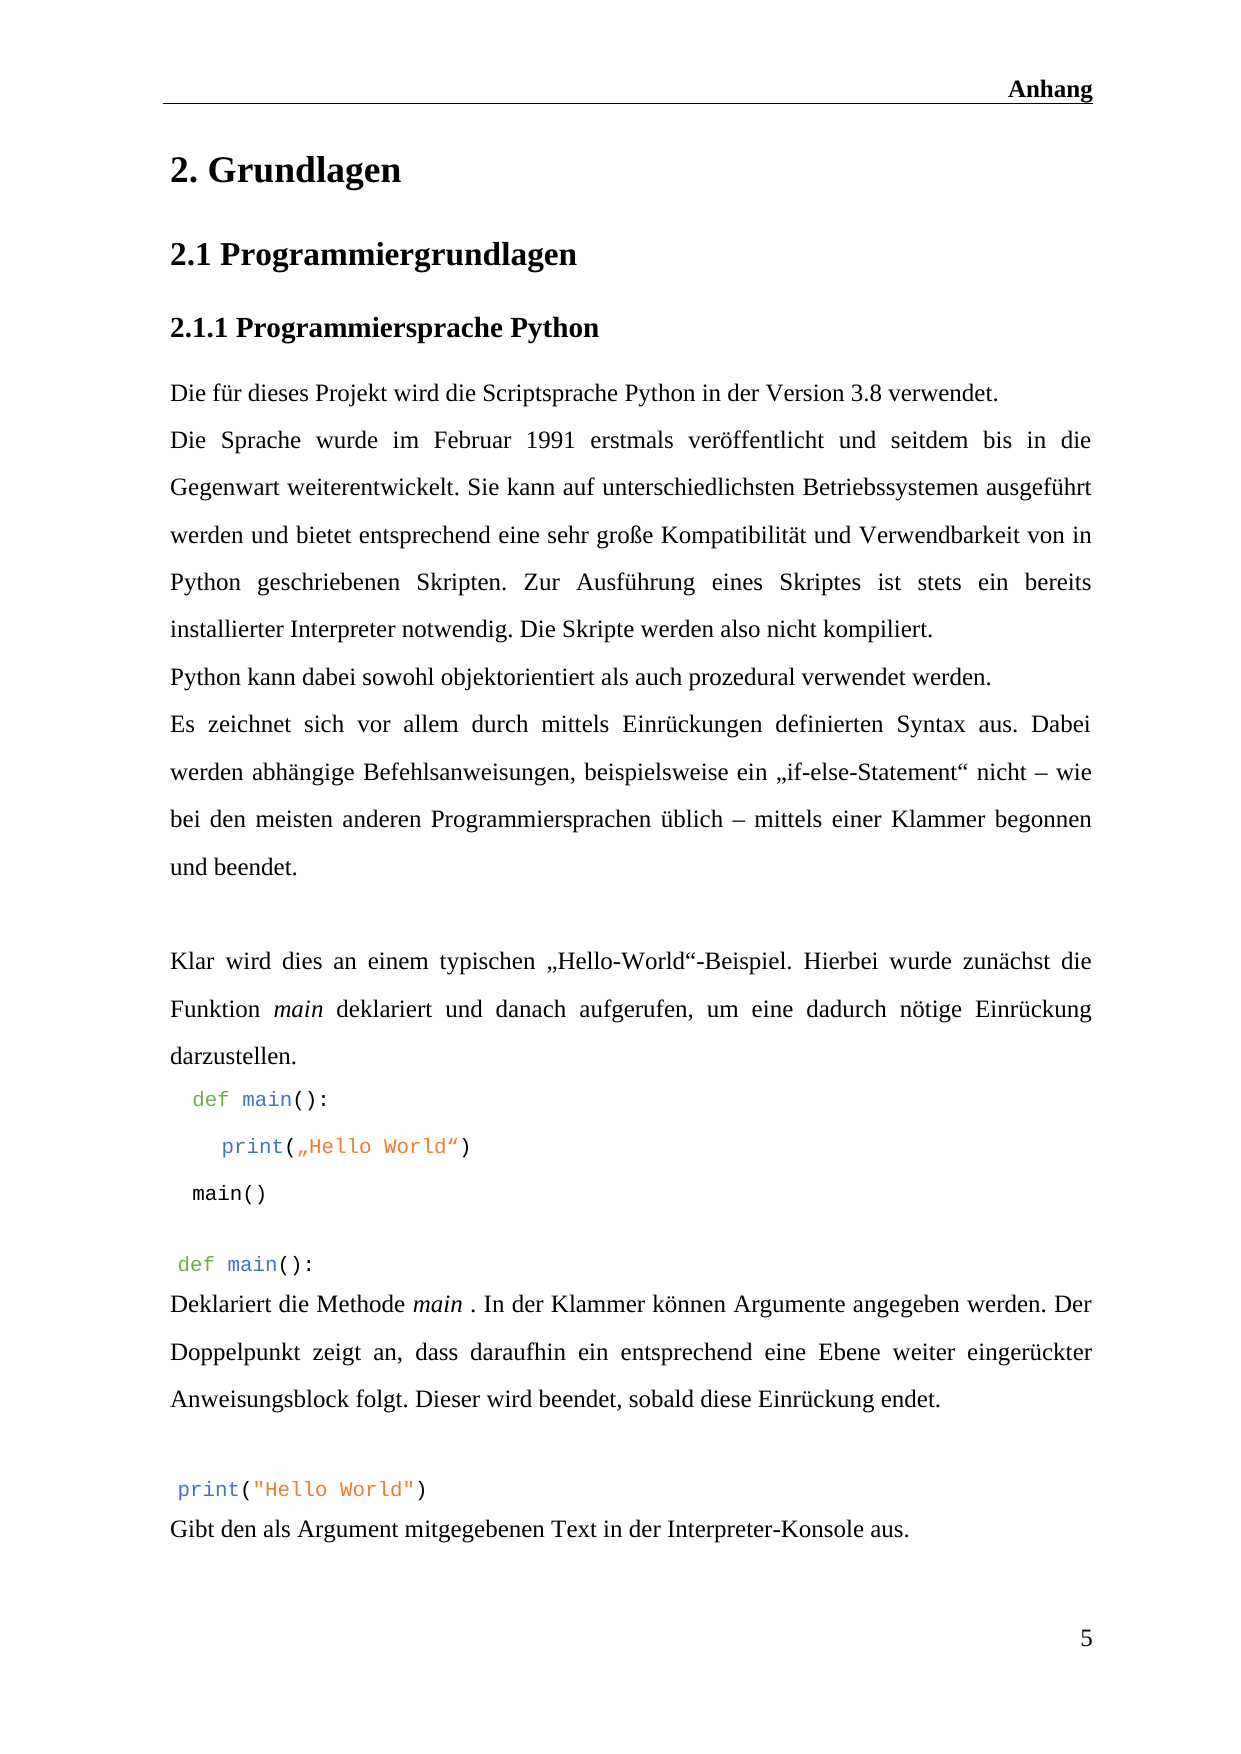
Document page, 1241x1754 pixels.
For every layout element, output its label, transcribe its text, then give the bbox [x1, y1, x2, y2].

text def main(): [177, 1254, 1093, 1278]
subtitle 2.1 Programmiergrundlagen [170, 234, 1093, 272]
text Es zeichnet sich vor allem durch mittels Einrückungen definierten Syntax aus. Dabei werden abhängige Befehlsanweisungen, beispielsweise ein „if-else-Statement“ nicht – wie bei den meisten anderen Programmiersprachen üblich – mittels einer Klammer begonnen und beendet. [170, 709, 1093, 880]
text Gibt den als Argument mitgegebenen Text in der Interpreter-Konsole aus. [170, 1514, 1093, 1543]
text print("Hello World") [177, 1479, 1093, 1503]
text print(„Hello World“) [192, 1136, 1093, 1159]
subtitle 2. Grundlagen [170, 148, 1093, 191]
subtitle 2.1.1 Programmiersprache Python [170, 311, 1093, 344]
text def main(): [192, 1088, 1093, 1112]
text Die für dieses Projekt wird die Scriptsprache Python in der Version 3.8 verwendet. [170, 378, 1093, 406]
text Die Sprache wurde im Februar 1991 erstmals veröffentlicht und seitdem bis in die Gegenwart weiterentwickelt. Sie kann auf unterschiedlichsten Betriebssystemen ausgeführt werden und bietet entsprechend eine sehr große Kompatibilität und Verwendbarkeit von in Python geschriebenen Skripten. Zur Ausführung eines Skriptes ist stets ein bereits installierter Interpreter notwendig. Die Skripte werden also nicht kompiliert. [170, 425, 1093, 643]
text Deklariert die Methode main . In der Klammer können Argumente angegeben werden. Der Doppelpunkt zeigt an, dass daraufhin ein entsprechend eine Ebene weiter eingerückter Anweisungsblock folgt. Dieser wird beendet, sobald diese Einrückung endet. [170, 1289, 1093, 1413]
text main() [192, 1183, 1093, 1207]
text Python kann dabei sowohl objektorientiert als auch prozedural verwendet werden. [170, 662, 1093, 691]
text Klar wird dies an einem typischen „Hello-World“-Beispiel. Hierbei wurde zunächst die Funktion main deklariert und danach aufgerufen, um eine dadurch nötige Einrückung darzustellen. [170, 946, 1093, 1070]
